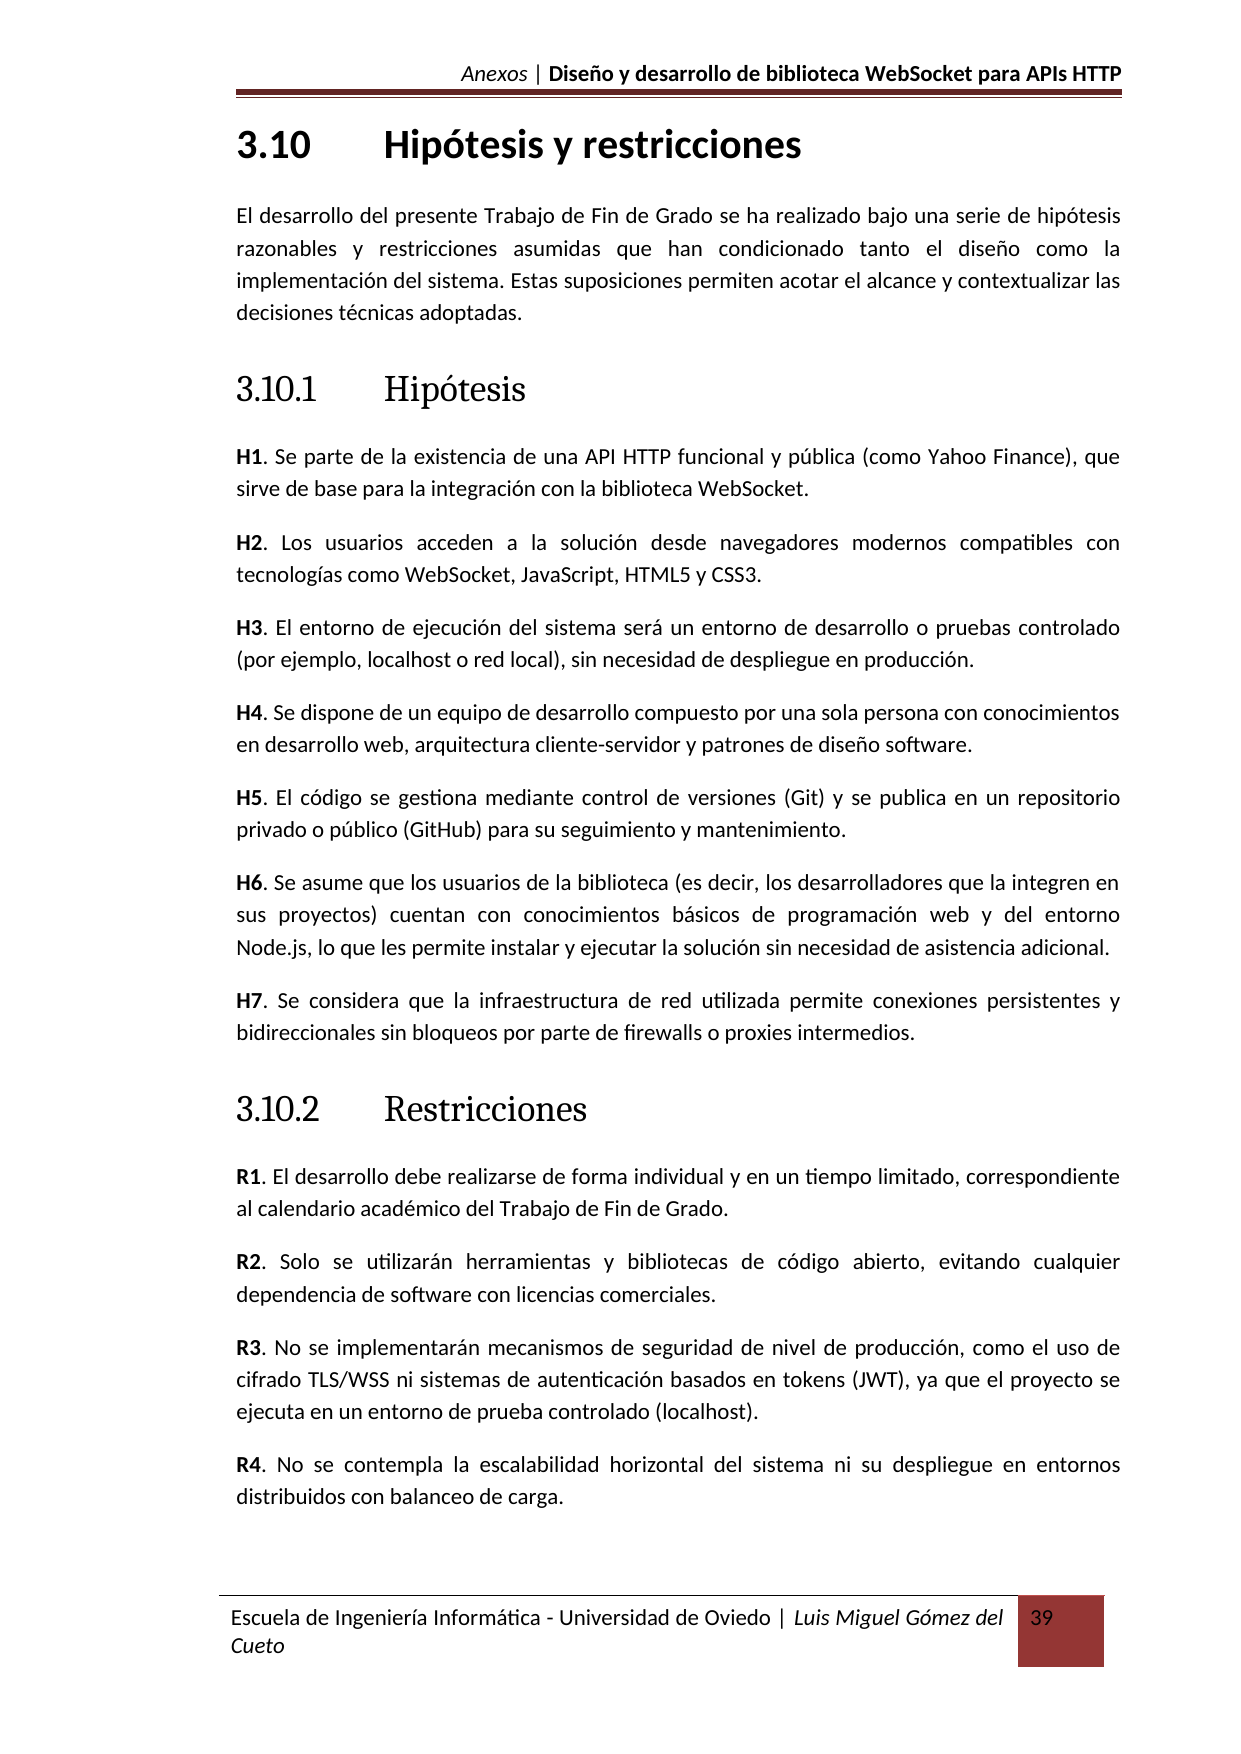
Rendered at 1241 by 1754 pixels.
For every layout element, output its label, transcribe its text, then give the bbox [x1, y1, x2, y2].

subtitle Hipótesis y restricciones [236, 118, 1122, 169]
text H1. Se parte de la existencia de una API HTTP funcional y pública (como Yahoo Finance), que sirve de base para la integración con la biblioteca WebSocket. [236, 442, 1122, 503]
text El desarrollo del presente Trabajo de Fin de Grado se ha realizado bajo una serie de hipótesis razonables y restricciones asumidas que han condicionado tanto el diseño como la implementación del sistema. Estas suposiciones permiten acotar el alcance y contextualizar las decisiones técnicas adoptadas. [236, 202, 1122, 326]
text H2. Los usuarios acceden a la solución desde navegadores modernos compatibles con tecnologías como WebSocket, JavaScript, HTML5 y CSS3. [236, 528, 1122, 588]
text H6. Se asume que los usuarios de la biblioteca (es decir, los desarrolladores que la integren en sus proyectos) cuentan con conocimientos básicos de programación web y del entorno Node.js, lo que les permite instalar y ejecutar la solución sin necesidad de asistencia adicional. [236, 868, 1122, 961]
text H4. Se dispone de un equipo de desarrollo compuesto por una sola persona con conocimientos en desarrollo web, arquitectura cliente-servidor y patrones de diseño software. [236, 698, 1122, 758]
text R2. Solo se utilizarán herramientas y bibliotecas de código abierto, evitando cualquier dependencia de software con licencias comerciales. [236, 1247, 1122, 1308]
text H3. El entorno de ejecución del sistema será un entorno de desarrollo o pruebas controlado (por ejemplo, localhost o red local), sin necesidad de despliegue en producción. [236, 613, 1122, 673]
text R4. No se contempla la escalabilidad horizontal del sistema ni su despliegue en entornos distribuidos con balanceo de carga. [236, 1450, 1122, 1510]
text R3. No se implementarán mecanismos de seguridad de nivel de producción, como el uso de cifrado TLS/WSS ni sistemas de autenticación basados en tokens (JWT), ya que el proyecto se ejecuta en un entorno de prueba controlado (localhost). [236, 1333, 1122, 1425]
text H7. Se considera que la infraestructura de red utilizada permite conexiones persistentes y bidireccionales sin bloqueos por parte de firewalls o proxies intermedios. [236, 986, 1122, 1046]
subtitle Hipótesis [236, 368, 1122, 411]
text H5. El código se gestiona mediante control de versiones (Git) y se publica en un repositorio privado o público (GitHub) para su seguimiento y mantenimiento. [236, 783, 1122, 843]
text R1. El desarrollo debe realizarse de forma individual y en un tiempo limitado, correspondiente al calendario académico del Trabajo de Fin de Grado. [236, 1162, 1122, 1222]
subtitle Restricciones [236, 1088, 1122, 1131]
